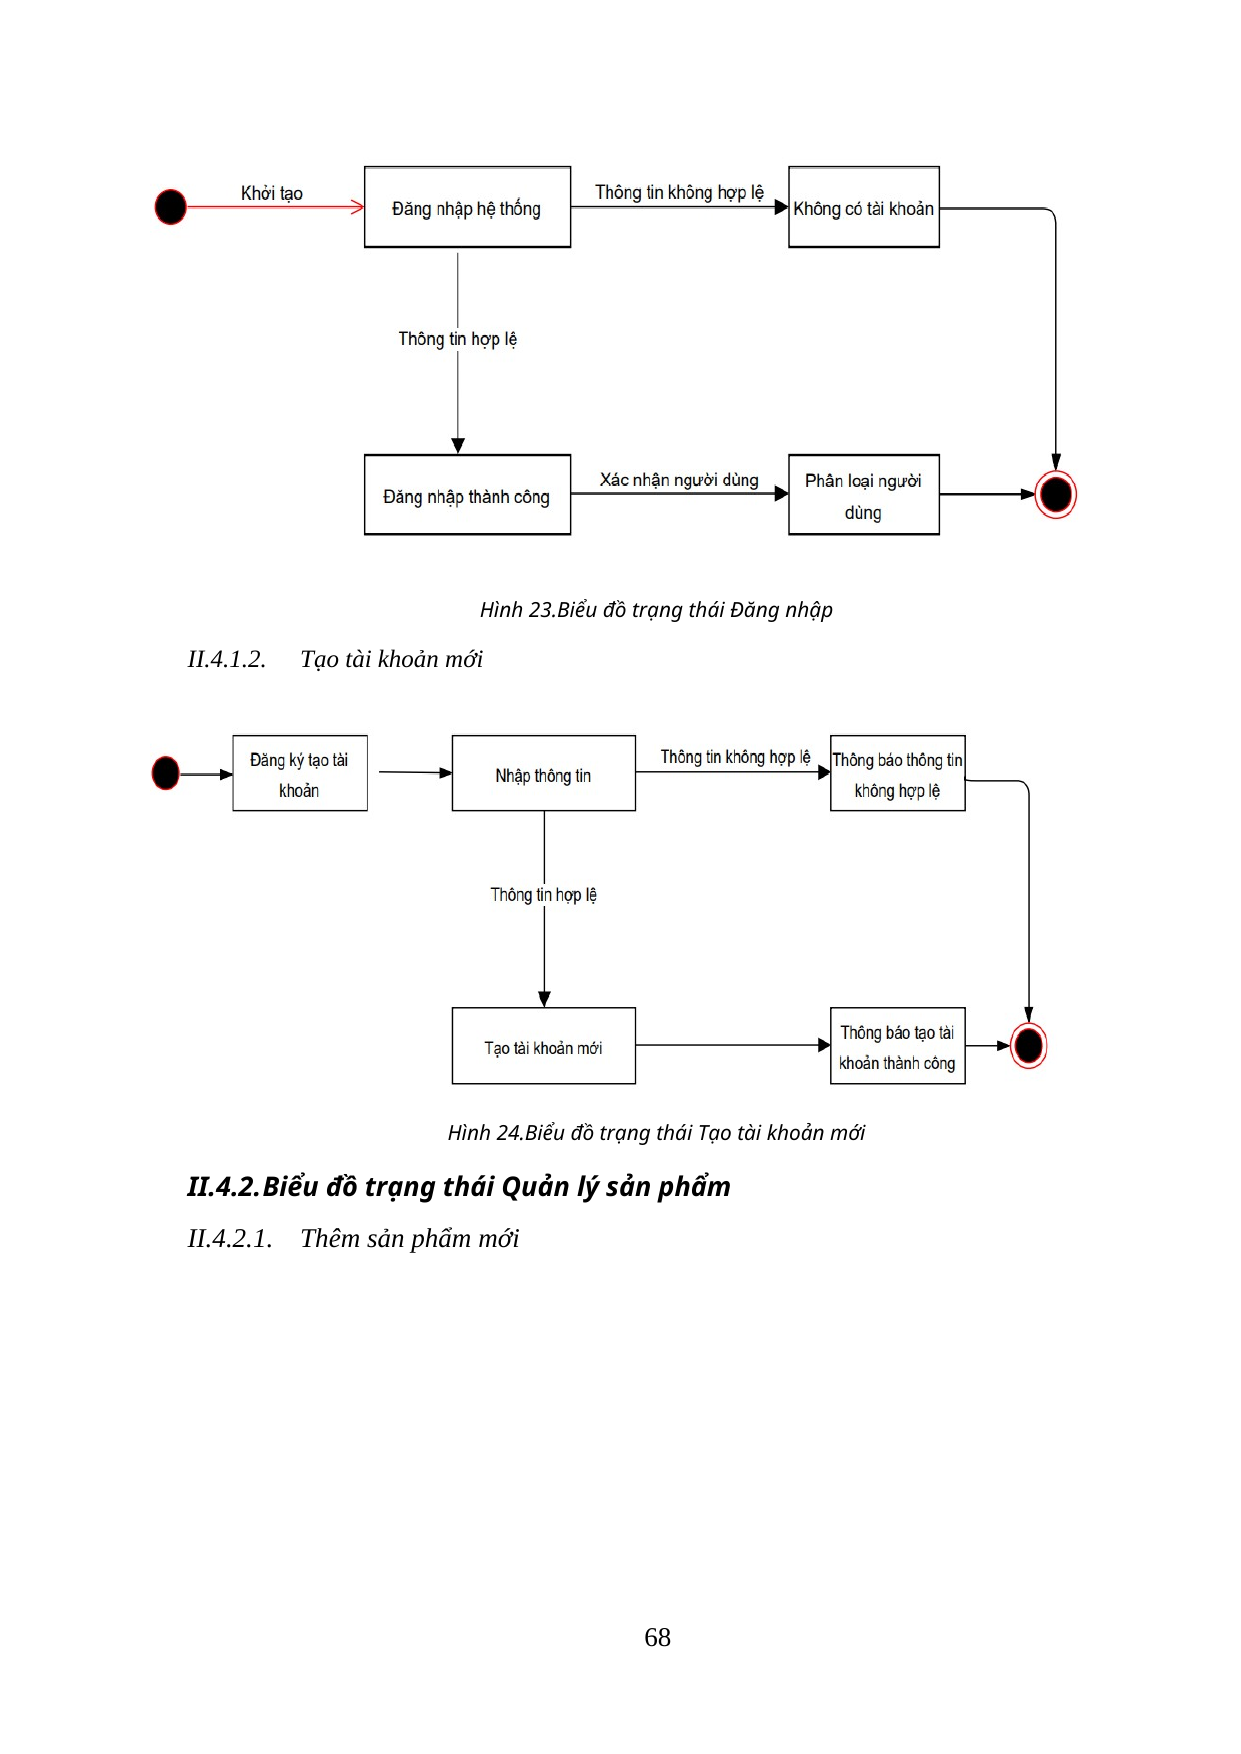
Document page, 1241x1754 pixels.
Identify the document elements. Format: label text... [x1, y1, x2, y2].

picture [150, 150, 1091, 574]
list Tạo tài khoản mới [187, 644, 1090, 673]
picture [150, 694, 1058, 1097]
text Hình 23.Biểu đồ trạng thái Đăng nhập [150, 595, 1090, 624]
list Thêm sản phẩm mới [187, 1222, 1090, 1253]
text Hình 24.Biểu đồ trạng thái Tạo tài khoản mới [150, 1118, 1090, 1147]
subtitle Biểu đồ trạng thái Quản lý sản phẩm [187, 1167, 1090, 1204]
